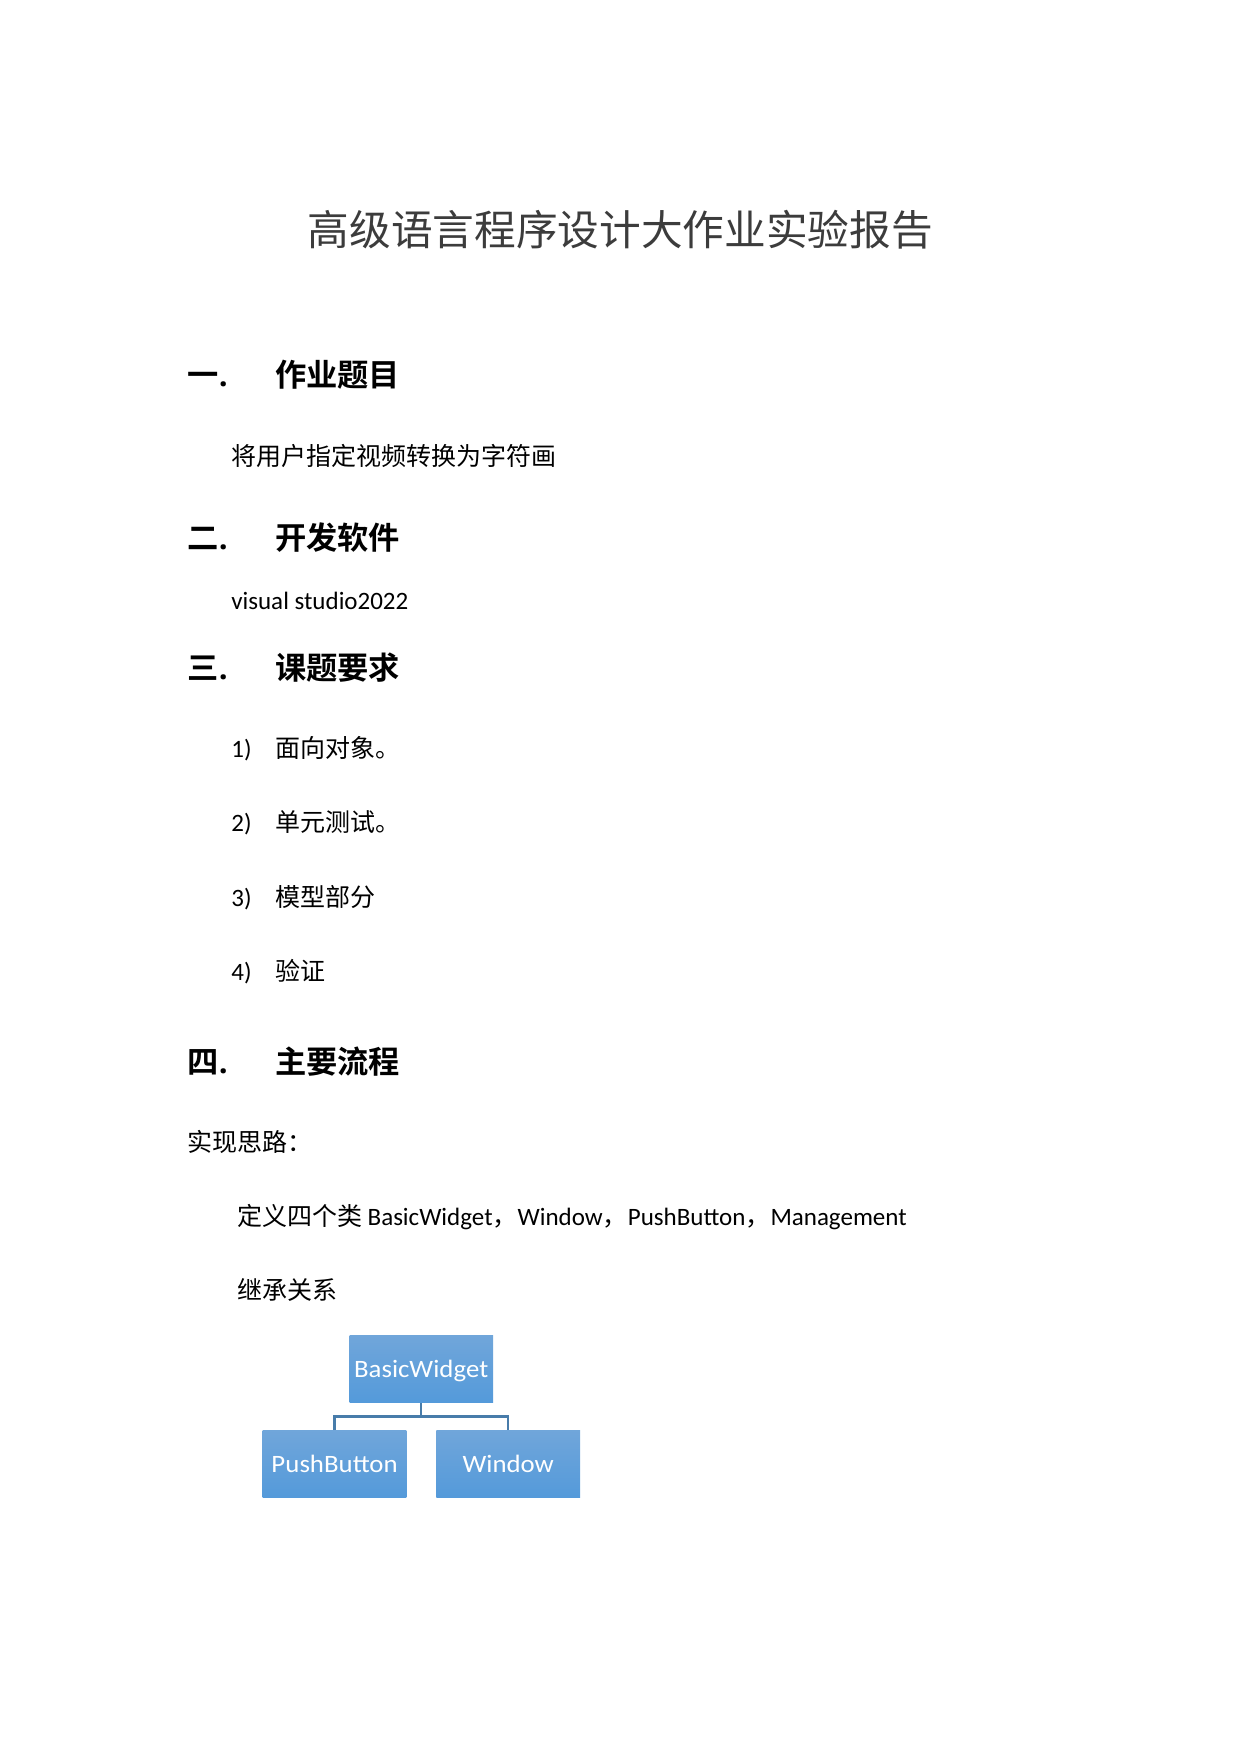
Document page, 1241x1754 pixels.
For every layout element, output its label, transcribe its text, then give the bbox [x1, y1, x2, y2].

list 面向对象。 [231, 714, 1053, 779]
text 高级语言程序设计大作业实验报告 [187, 194, 1053, 259]
list 模型部分 [231, 863, 1053, 928]
text 定义四个类BasicWidget，Window，PushButton，Management [187, 1182, 1053, 1247]
list 课题要求 [187, 633, 1053, 698]
list 验证 [231, 937, 1053, 1002]
list 单元测试。 [231, 788, 1053, 853]
list 主要流程 [187, 1027, 1053, 1092]
list 开发软件 [187, 503, 1053, 568]
list 作业题目 [187, 341, 1053, 406]
text 继承关系 [187, 1256, 1053, 1321]
text 实现思路： [187, 1108, 1053, 1173]
text visual studio2022 [187, 584, 1053, 617]
text 将用户指定视频转换为字符画 [187, 422, 1053, 487]
